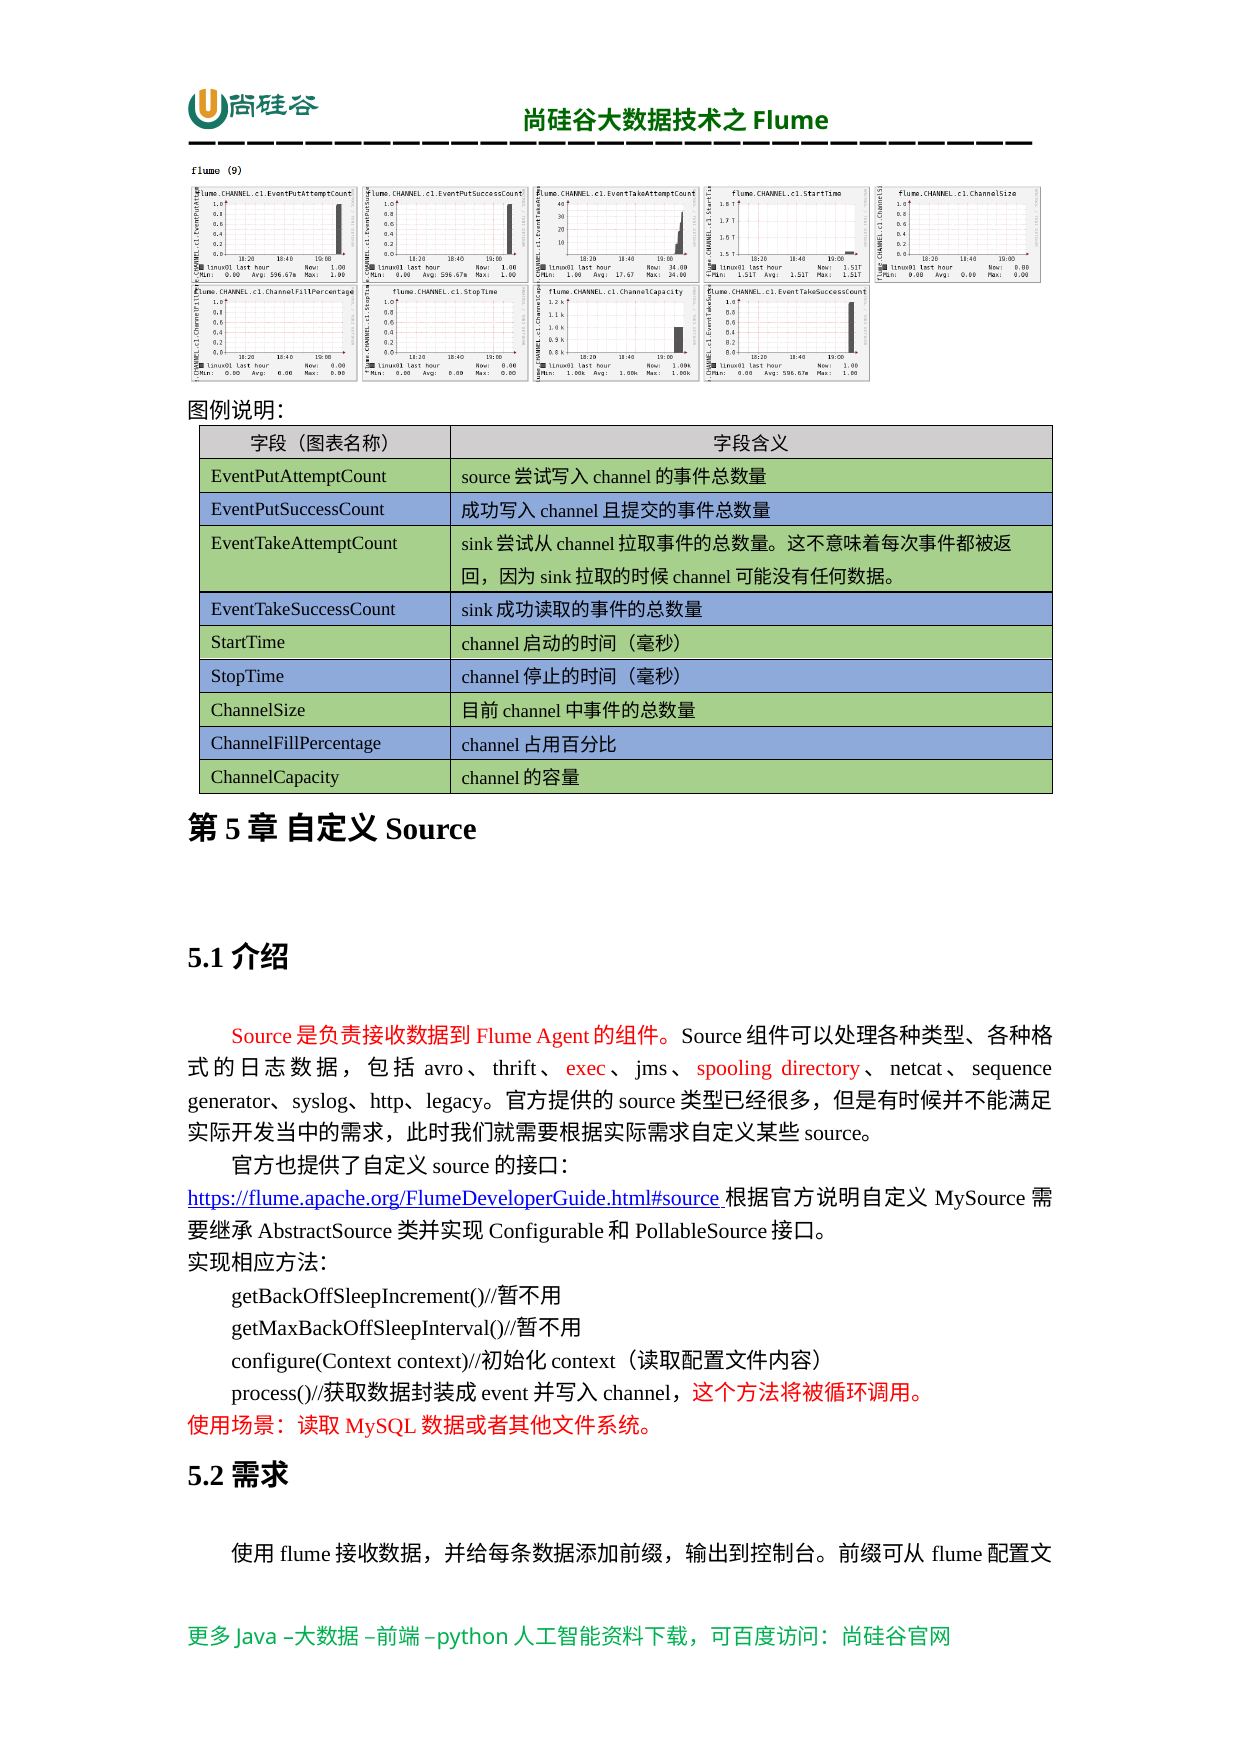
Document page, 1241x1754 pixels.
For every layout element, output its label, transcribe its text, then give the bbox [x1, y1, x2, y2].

table_cell StopTime [200, 660, 450, 692]
table_cell EventTakeAttemptCount [200, 526, 450, 591]
table_header 字段含义 [451, 426, 1052, 458]
table_cell ChannelSize [200, 693, 450, 726]
text 使用场景：读取MySQL数据或者其他文件系统。 [187, 1407, 1053, 1440]
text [187, 1535, 1053, 1568]
picture [187, 88, 320, 130]
table_cell EventTakeSuccessCount [200, 593, 450, 625]
text 官方也提供了自定义source的接口： [187, 1147, 1053, 1180]
table_cell ChannelFillPercentage [200, 727, 450, 759]
text 图例说明： [187, 392, 1053, 425]
text 实现相应方法： [187, 1245, 1053, 1277]
subtitle 5.1 介绍 [187, 922, 1053, 987]
table_cell source尝试写入channel的事件总数量 [451, 459, 1052, 492]
table_cell sink尝试从channel拉取事件的总数量。这不意味着每次事件都被返回，因为sink拉取的时候channel可能没有任何数据。 [451, 526, 1052, 591]
text process()//获取数据封装成event并写入channel，这个方法将被循环调用。 [187, 1375, 1053, 1407]
picture [187, 164, 1046, 383]
table_cell channel的容量 [451, 760, 1052, 793]
table_cell ChannelCapacity [200, 760, 450, 793]
table_cell StartTime [200, 626, 450, 658]
table_cell channel占用百分比 [451, 727, 1052, 759]
table_cell sink成功读取的事件的总数量 [451, 593, 1052, 625]
table_cell EventPutAttemptCount [200, 459, 450, 492]
subtitle 第5章 自定义Source [187, 794, 1053, 859]
text getMaxBackOffSleepInterval()//暂不用 [187, 1310, 1053, 1342]
table_cell 成功写入channel且提交的事件总数量 [451, 493, 1052, 525]
table_header 字段（图表名称） [200, 426, 450, 458]
table_cell EventPutSuccessCount [200, 493, 450, 525]
text getBackOffSleepIncrement()//暂不用 [187, 1277, 1053, 1310]
text https://flume.apache.org/FlumeDeveloperGuide.html#source根据官方说明自定义MySource需要继承AbstractSource类并实现Configurable和PollableSource接口。 [187, 1180, 1053, 1245]
table_cell 目前channel中事件的总数量 [451, 693, 1052, 726]
table_cell channel停止的时间（毫秒） [451, 660, 1052, 692]
subtitle 5.2 需求 [187, 1440, 1053, 1505]
table_cell channel启动的时间（毫秒） [451, 626, 1052, 658]
text Source是负责接收数据到Flume Agent的组件。Source组件可以处理各种类型、各种格式的日志数据，包括avro、thrift、exec、jms、spooling directory、netcat、sequence generator、syslog、http、legacy。官方提供的source类型已经很多，但是有时候并不能满足实际开发当中的需求，此时我们就需要根据实际需求自定义某些source。 [187, 1017, 1053, 1147]
text configure(Context context)//初始化context（读取配置文件内容） [187, 1342, 1053, 1375]
